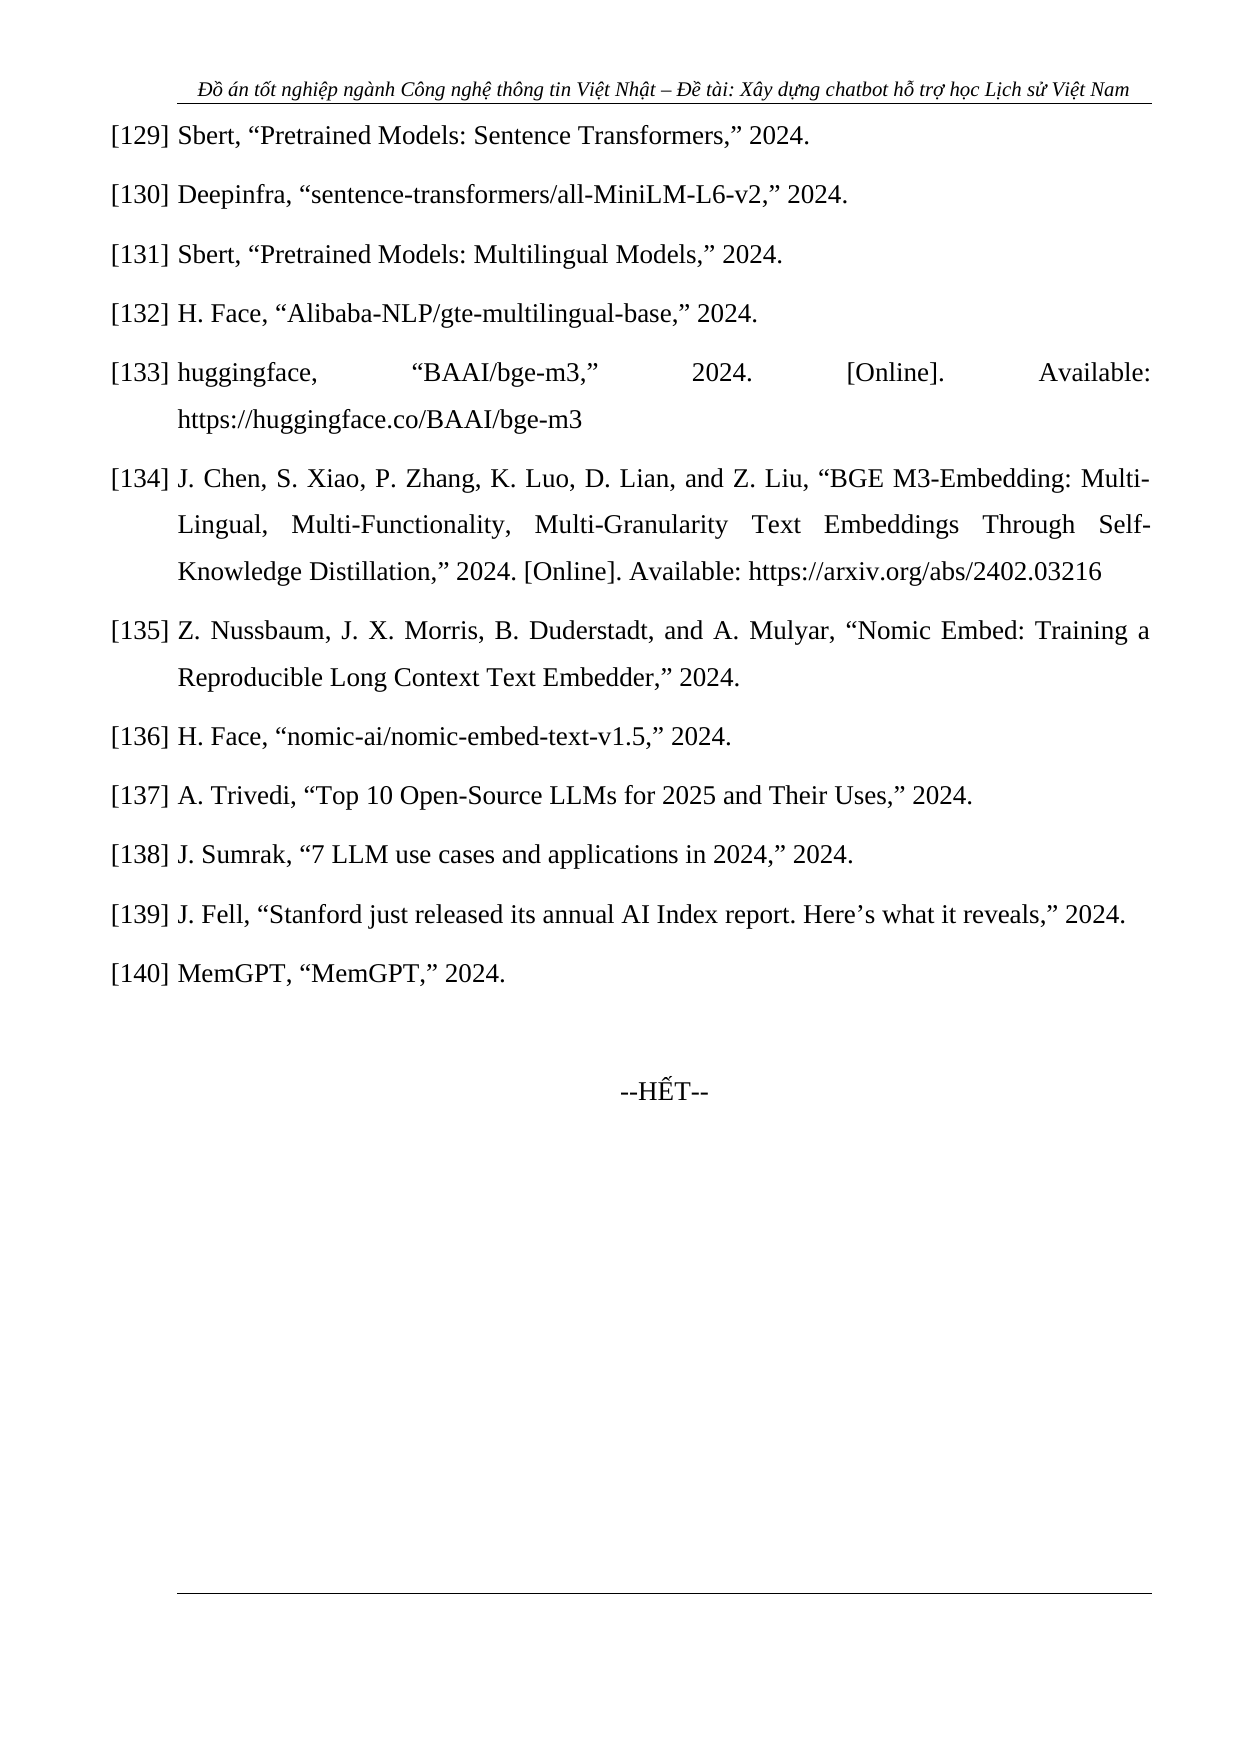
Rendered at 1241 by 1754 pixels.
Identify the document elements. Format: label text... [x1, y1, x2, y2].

text --HẾT-- [177, 1075, 1152, 1106]
